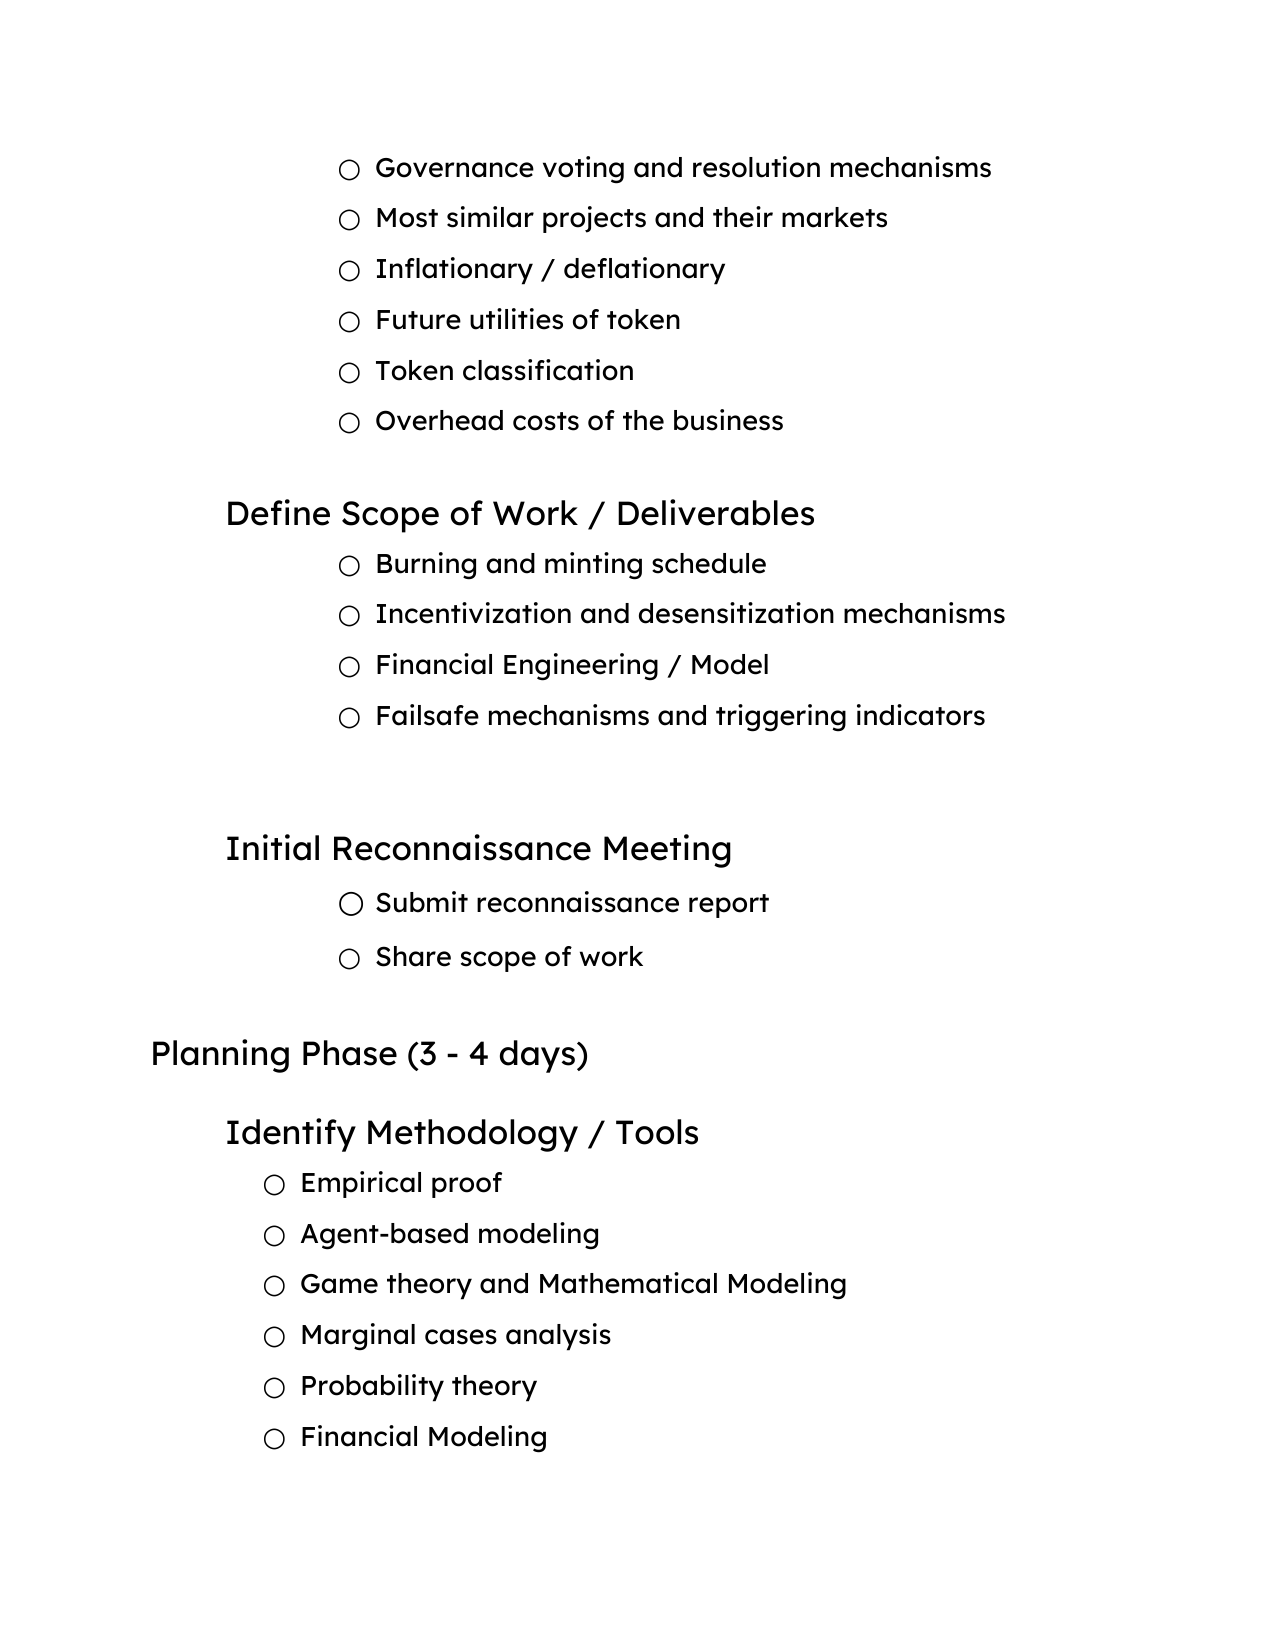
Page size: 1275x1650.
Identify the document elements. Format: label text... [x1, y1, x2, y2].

subtitle Planning Phase (3 - 4 days) [150, 1032, 1125, 1073]
subtitle Identify Methodology / Tools [225, 1111, 1125, 1153]
list Incentivization and desensitization mechanisms [337, 597, 1125, 631]
list Governance voting and resolution mechanisms [337, 150, 1125, 184]
list Marginal cases analysis [262, 1317, 1125, 1351]
list Inflationary / deflationary [337, 251, 1125, 285]
list Probability theory [262, 1368, 1125, 1402]
list Game theory and Mathematical Modeling [262, 1267, 1125, 1301]
list Most similar projects and their markets [337, 201, 1125, 234]
list Burning and minting schedule [337, 546, 1125, 580]
list Token classification [337, 353, 1125, 387]
subtitle Initial Reconnaissance Meeting [150, 827, 1125, 868]
subtitle Define Scope of Work / Deliverables [150, 492, 1125, 533]
list Empirical proof [262, 1165, 1125, 1199]
list Future utilities of token [337, 302, 1125, 336]
list Financial Modeling [262, 1419, 1125, 1453]
list Failsafe mechanisms and triggering indicators [337, 698, 1125, 775]
list Agent-based modeling [262, 1216, 1125, 1250]
list Financial Engineering / Model [337, 647, 1125, 681]
list Submit reconnaissance report [337, 881, 1125, 920]
list Share scope of work [337, 939, 1125, 973]
list Overhead costs of the business [337, 404, 1125, 437]
